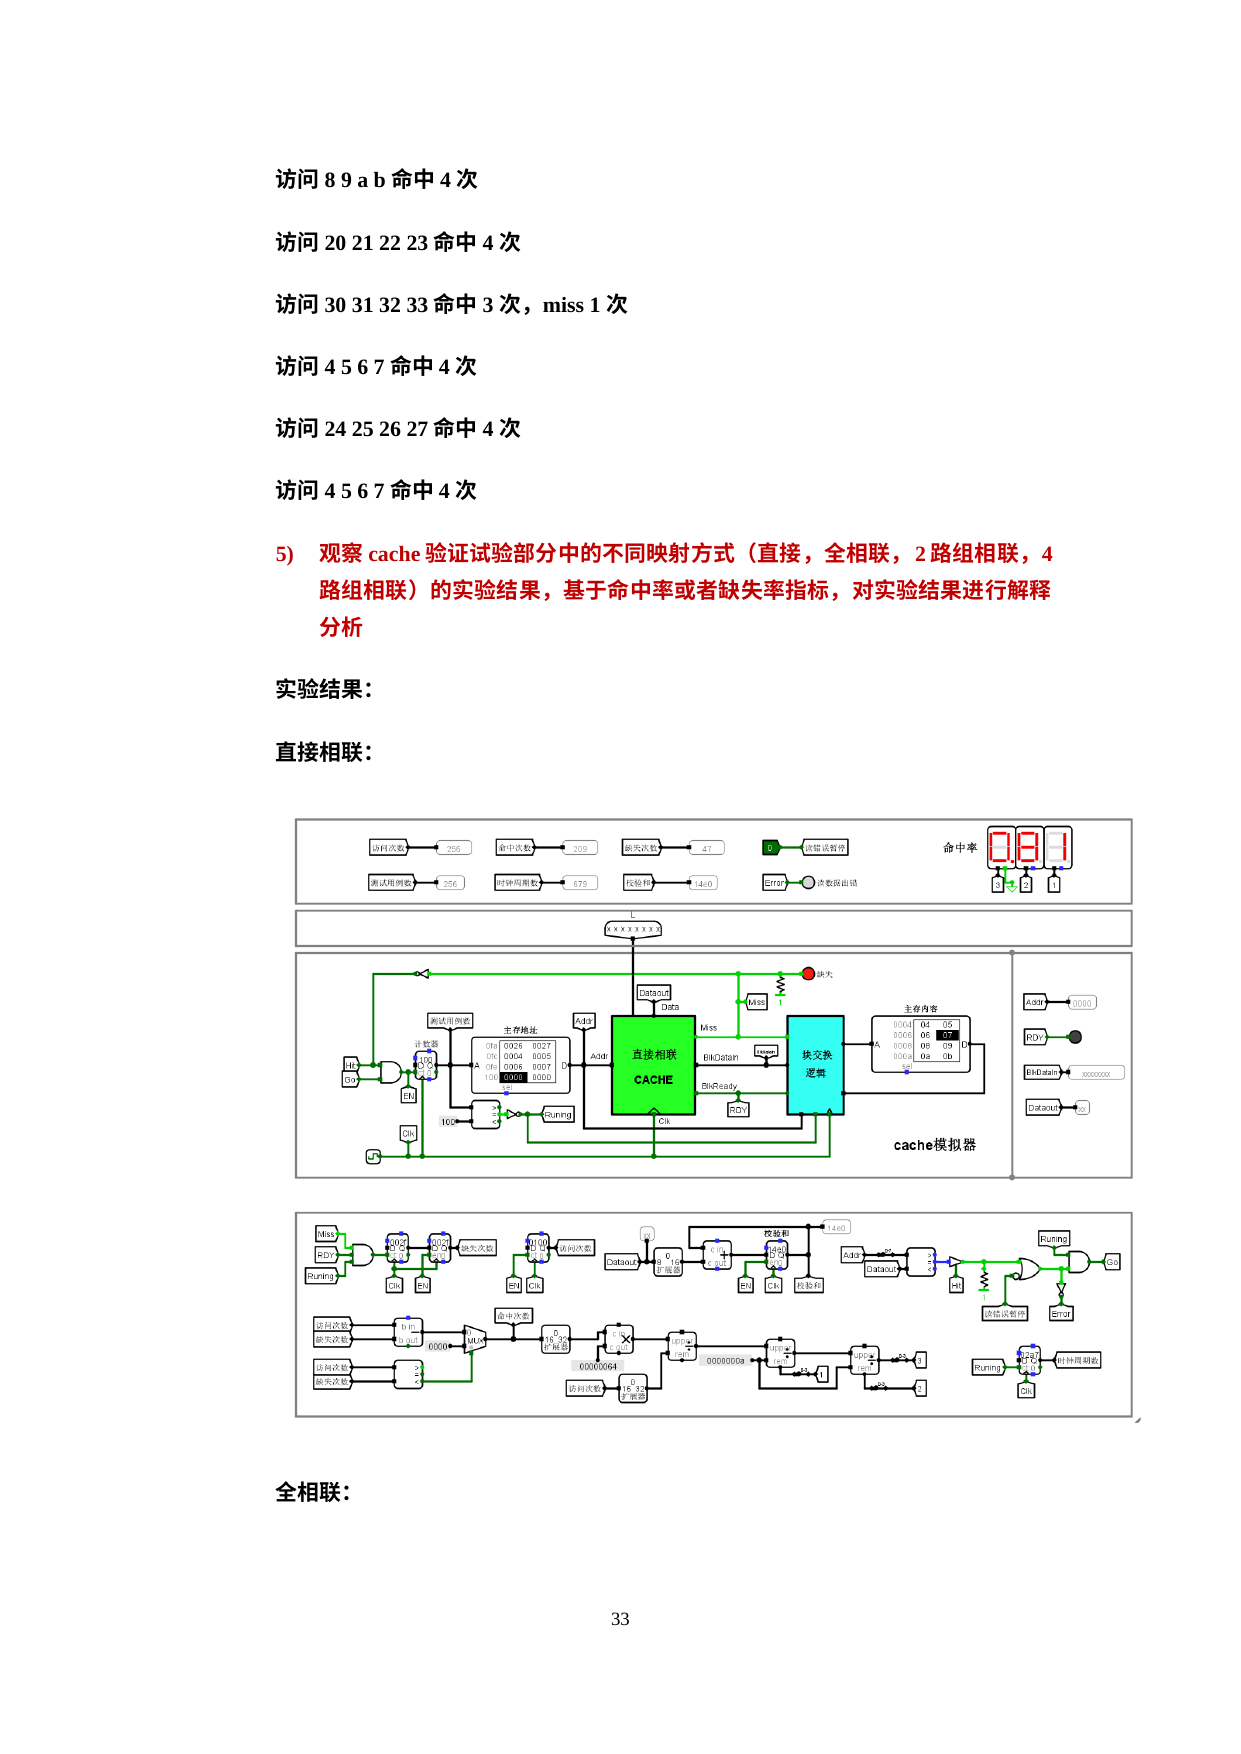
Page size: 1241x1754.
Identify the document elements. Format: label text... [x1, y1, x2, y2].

text 访问 4 5 6 7 命中 4 次 [276, 348, 1053, 381]
text 访问 4 5 6 7 命中 4 次 [276, 473, 1053, 505]
list 观察cache验证试验部分中的不同映射方式（直接，全相联，2路组相联，4路组相联）的实验结果，基于命中率或者缺失率指标，对实验结果进行解释分析 [276, 535, 1053, 642]
picture [275, 796, 1141, 1423]
text 直接相联： [276, 734, 1053, 767]
text 访问 24 25 26 27 命中 4 次 [276, 411, 1053, 443]
text 实验结果： [276, 672, 1053, 704]
text 访问 20 21 22 23 命中 4 次 [276, 224, 1053, 257]
text 全相联： [276, 1475, 1053, 1507]
text 访问 30 31 32 33 命中 3 次，miss 1 次 [276, 286, 1053, 319]
text 访问 8 9 a b 命中 4 次 [276, 162, 1053, 194]
